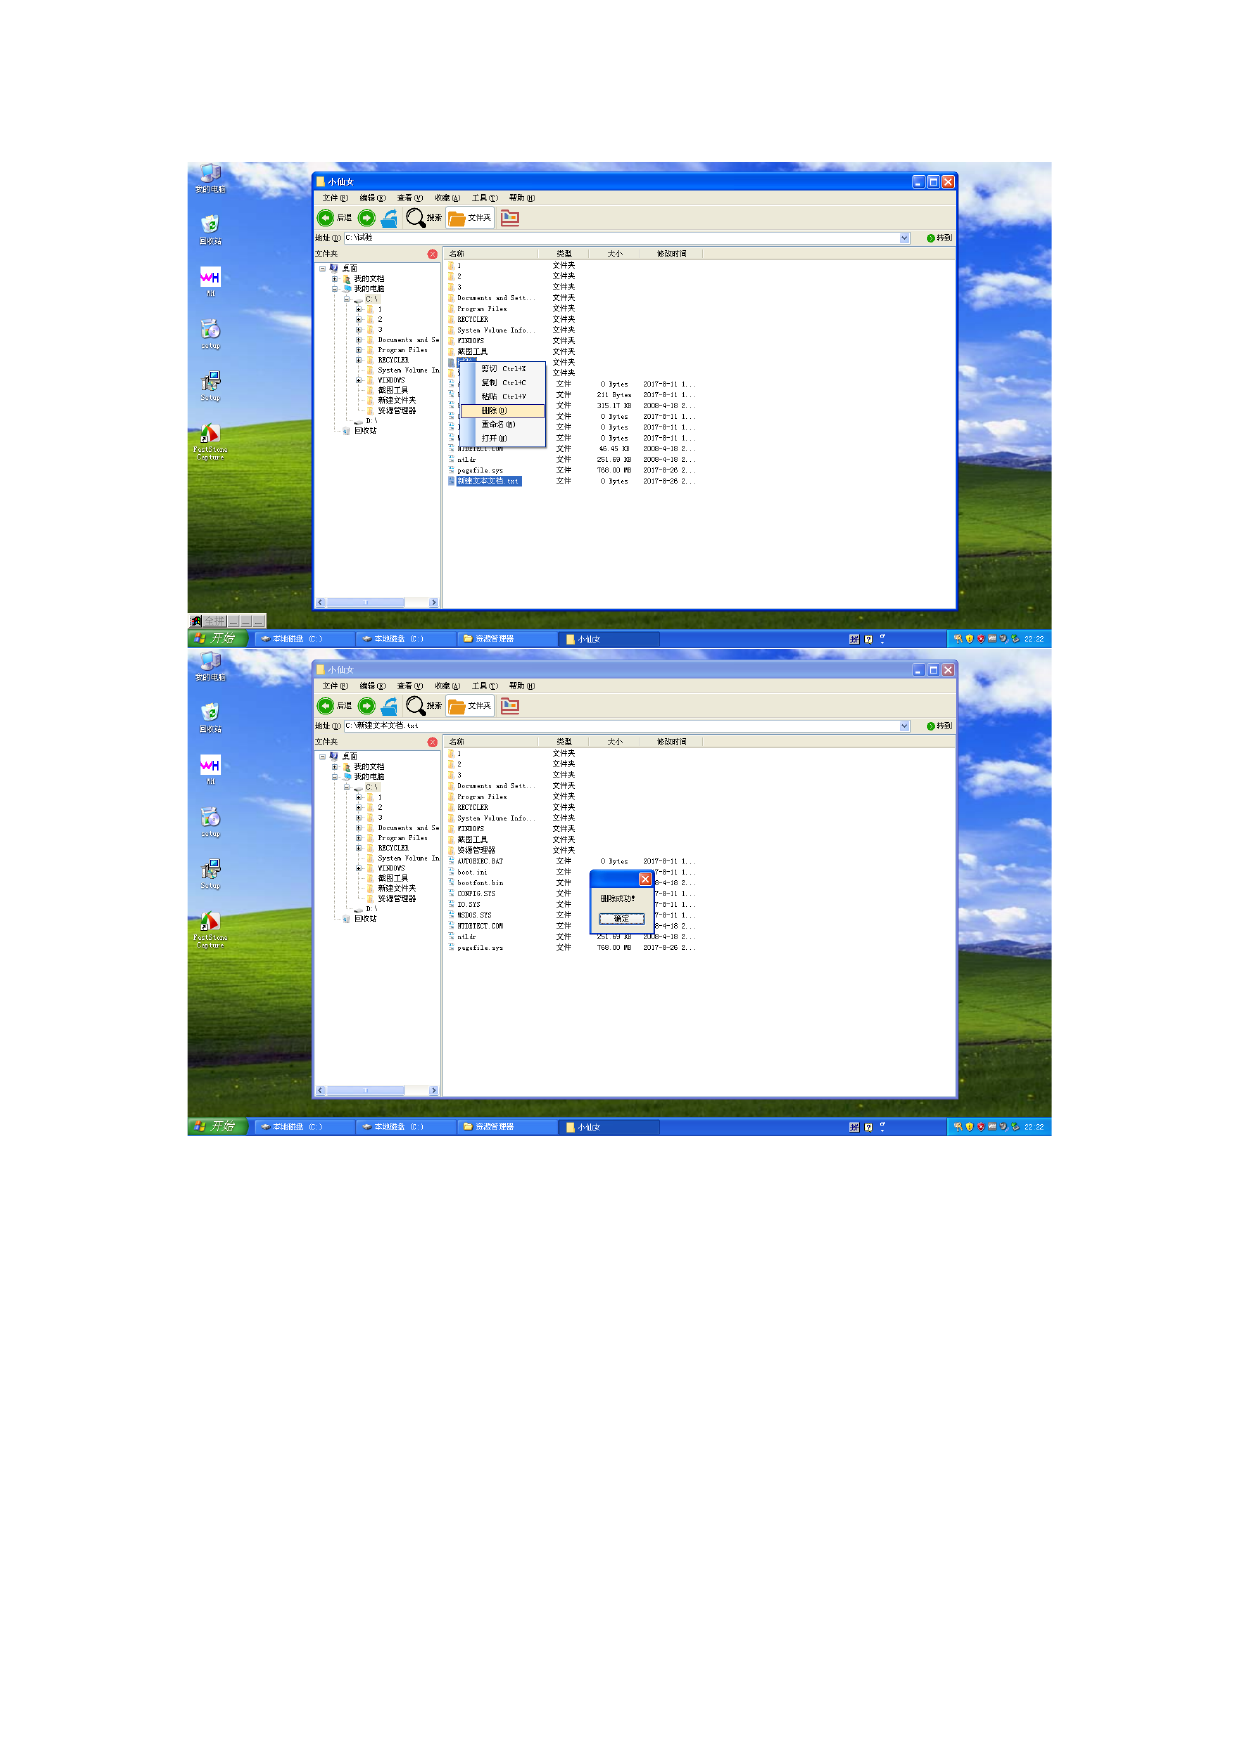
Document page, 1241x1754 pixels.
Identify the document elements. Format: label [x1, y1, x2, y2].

picture [187, 649, 1052, 1136]
picture [187, 162, 1052, 648]
